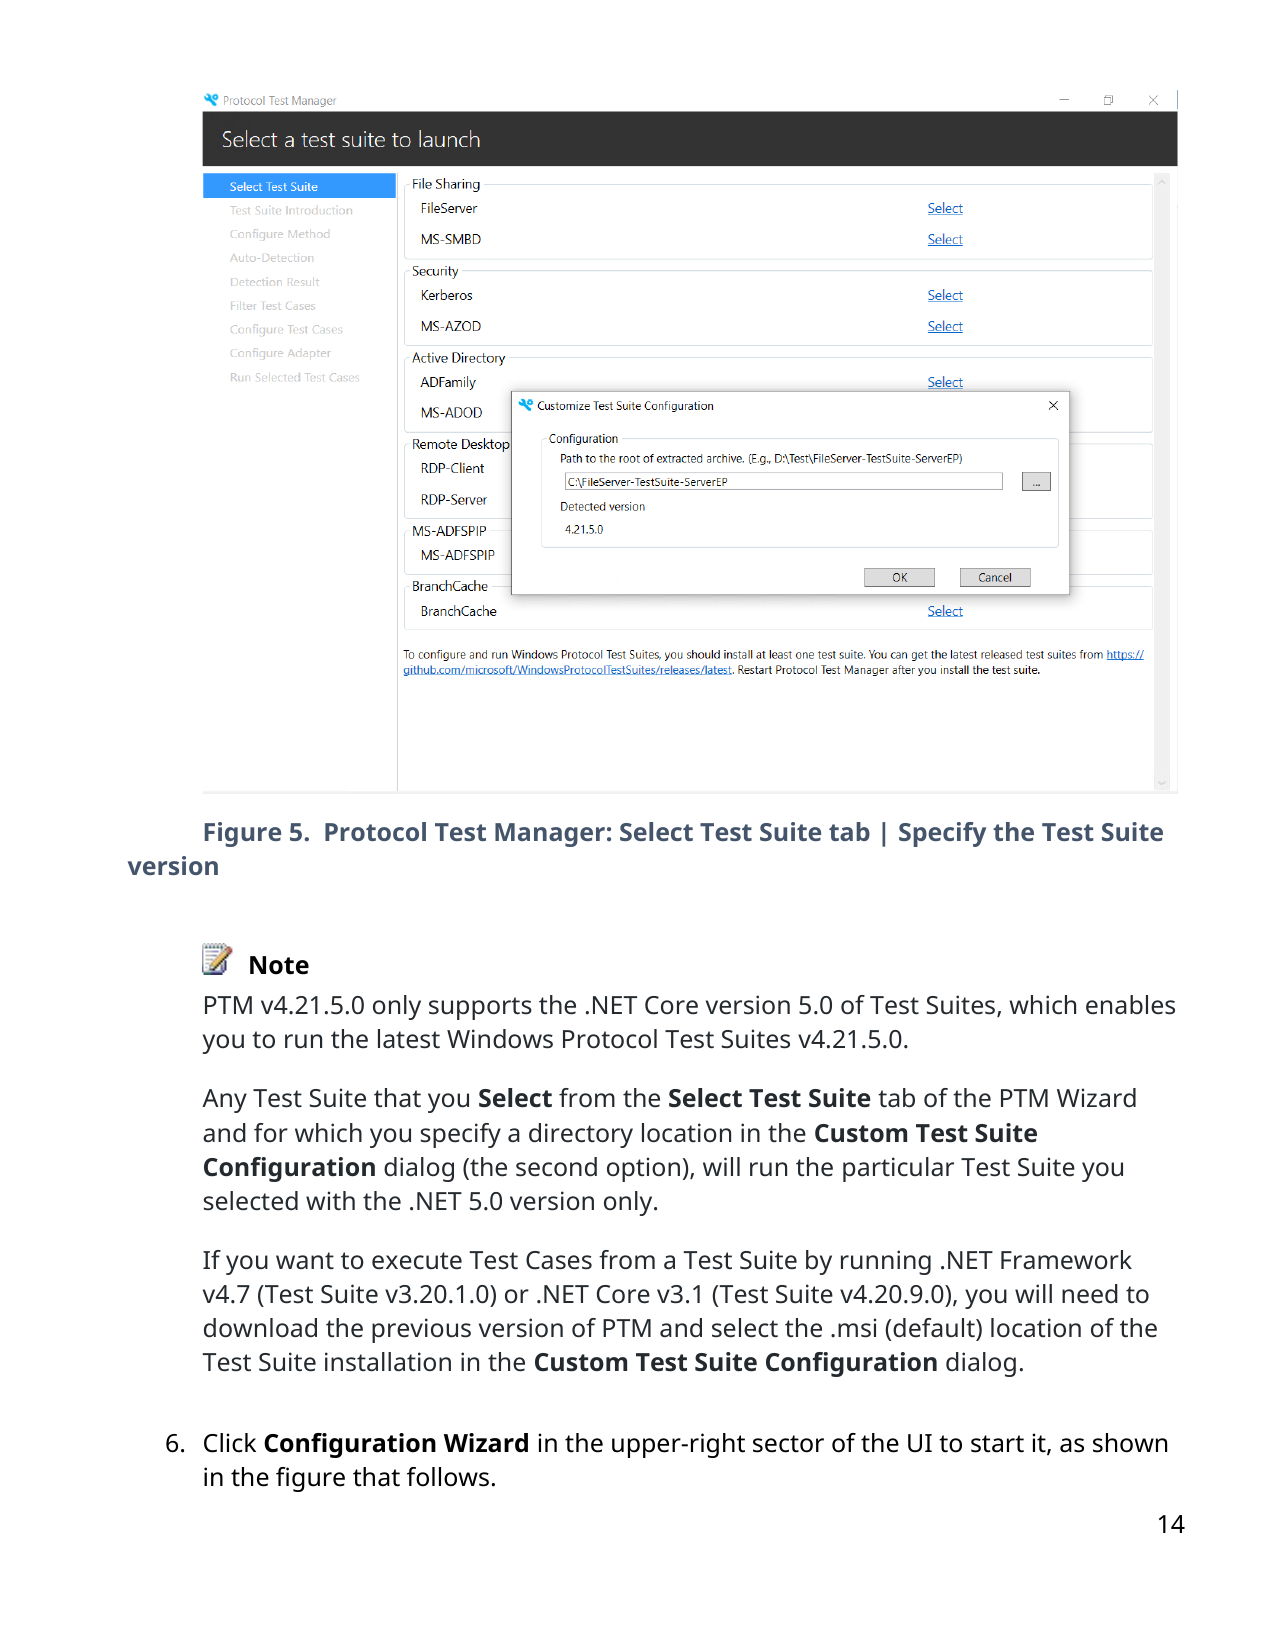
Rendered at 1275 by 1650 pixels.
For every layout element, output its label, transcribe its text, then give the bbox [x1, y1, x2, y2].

picture [202, 90, 1178, 794]
text Any Test Suite that you Select from the Select Test Suite tab of the PTM Wizard and for which you specify a directory location in the Custom Test Suite Configuration dialog (the second option), will run the particular Test Suite you selected with the .NET 5.0 version only. [202, 1081, 1185, 1217]
text If you want to execute Test Cases from a Test Suite by running .NET Framework v4.7 (Test Suite v3.20.1.0) or .NET Core v3.1 (Test Suite v4.20.9.0), you will need to download the previous version of PTM and select the .msi (default) location of the Test Suite installation in the Custom Test Suite Configuration dialog. [202, 1242, 1185, 1379]
list Click Configuration Wizard in the upper-right sector of the UI to start it, as shown in the figure that follows. [165, 1425, 1185, 1493]
picture [202, 943, 248, 975]
text Figure 5. Protocol Test Manager: Select Test Suite tab | Specify the Test Suite version [127, 814, 1185, 882]
text Note [202, 944, 1185, 982]
text PTM v4.21.5.0 only supports the .NET Core version 5.0 of Test Suites, which enables you to run the latest Windows Protocol Test Suites v4.21.5.0. [202, 988, 1185, 1056]
